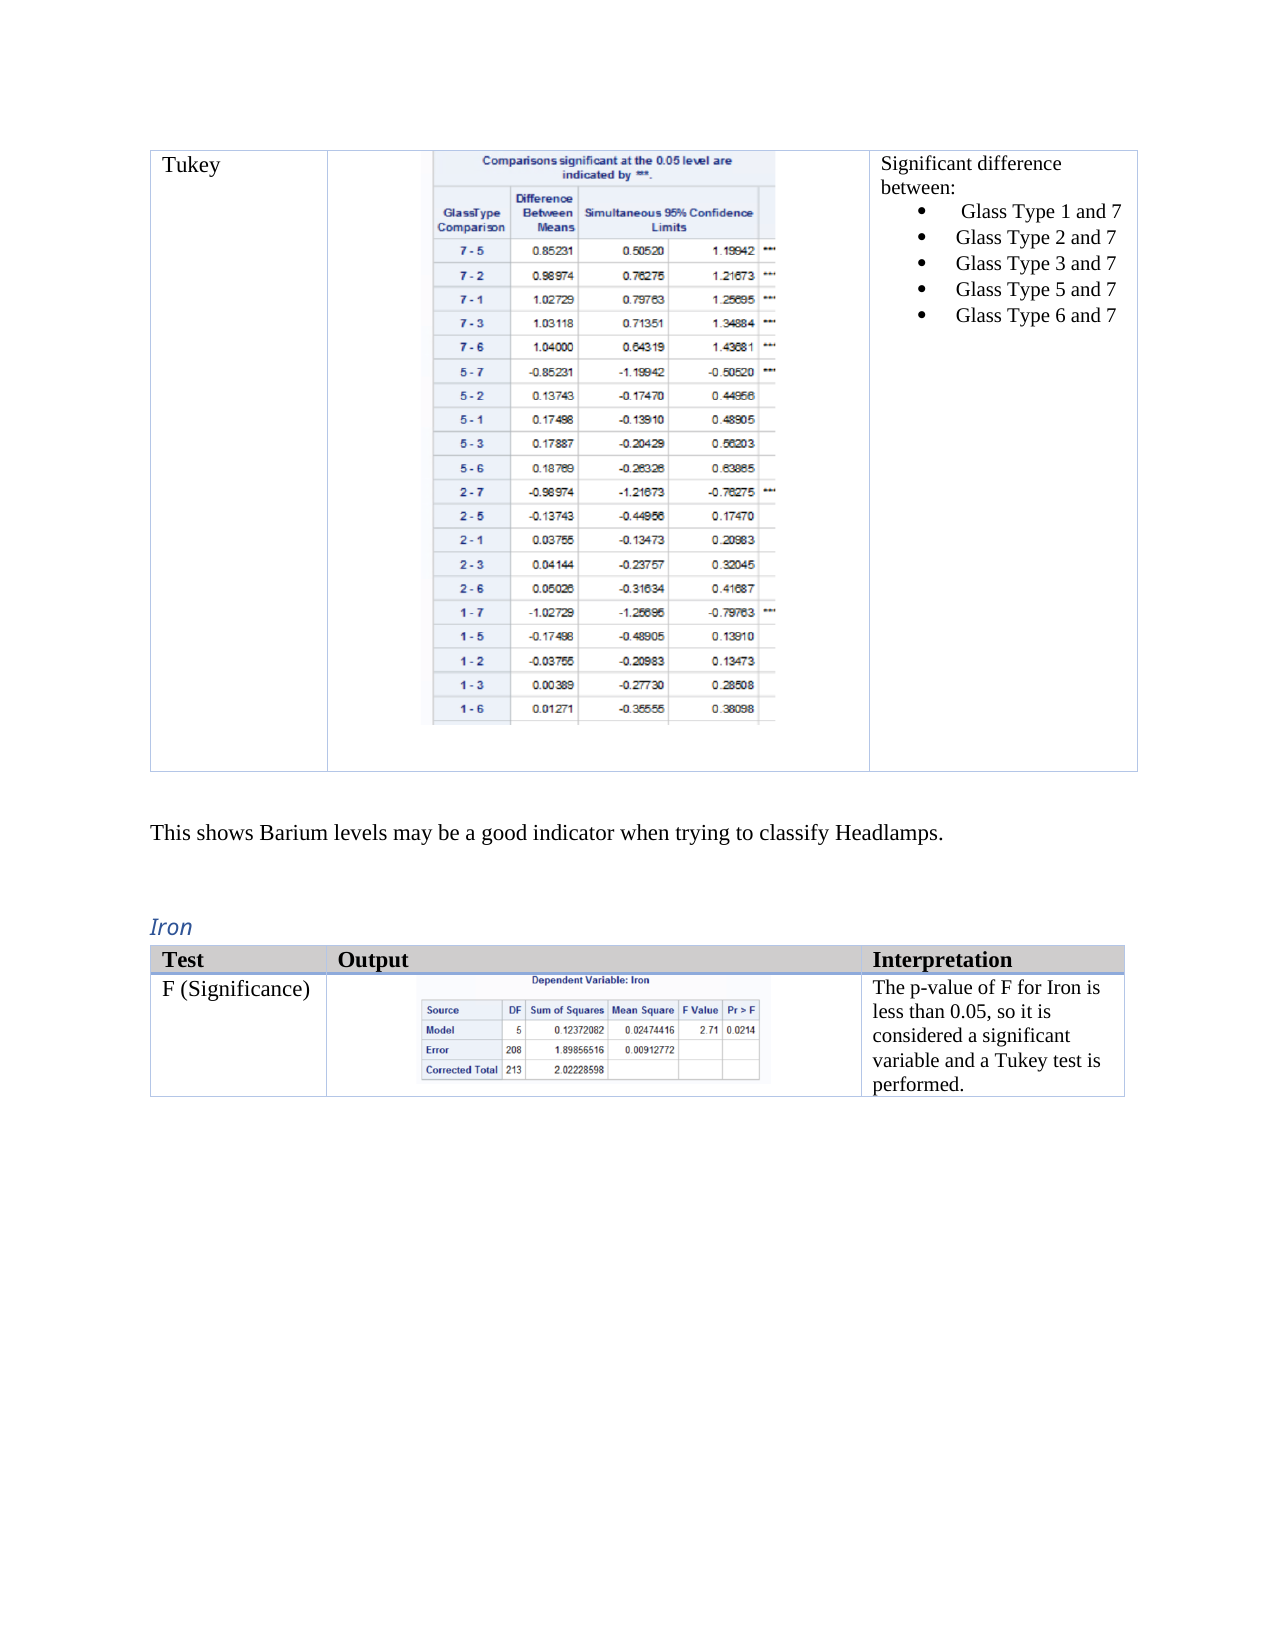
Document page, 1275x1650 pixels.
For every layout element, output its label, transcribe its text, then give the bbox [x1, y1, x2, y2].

table_cell Tukey [151, 151, 327, 771]
table_cell [328, 151, 869, 771]
table_header Interpretation [862, 946, 1124, 972]
subtitle Iron [150, 911, 1125, 942]
picture [416, 975, 771, 1084]
table_header Output [327, 946, 861, 972]
table_cell The p-value of F for Iron is less than 0.05, so it is considered a significant variable and a Tukey test is performed. [862, 975, 1124, 1096]
table_cell [327, 975, 861, 1096]
table_header Test [151, 946, 326, 972]
table_cell Significant difference between: Glass Type 1 and 7 Glass Type 2 and 7 Glass Type 3 and 7 Glass Type 5 and 7 Glass Type 6 and 7 [870, 151, 1137, 771]
text This shows Barium levels may be a good indicator when trying to classify Headlamps. [150, 819, 1125, 845]
table_cell F (Significance) [151, 975, 326, 1096]
picture [420, 151, 776, 725]
